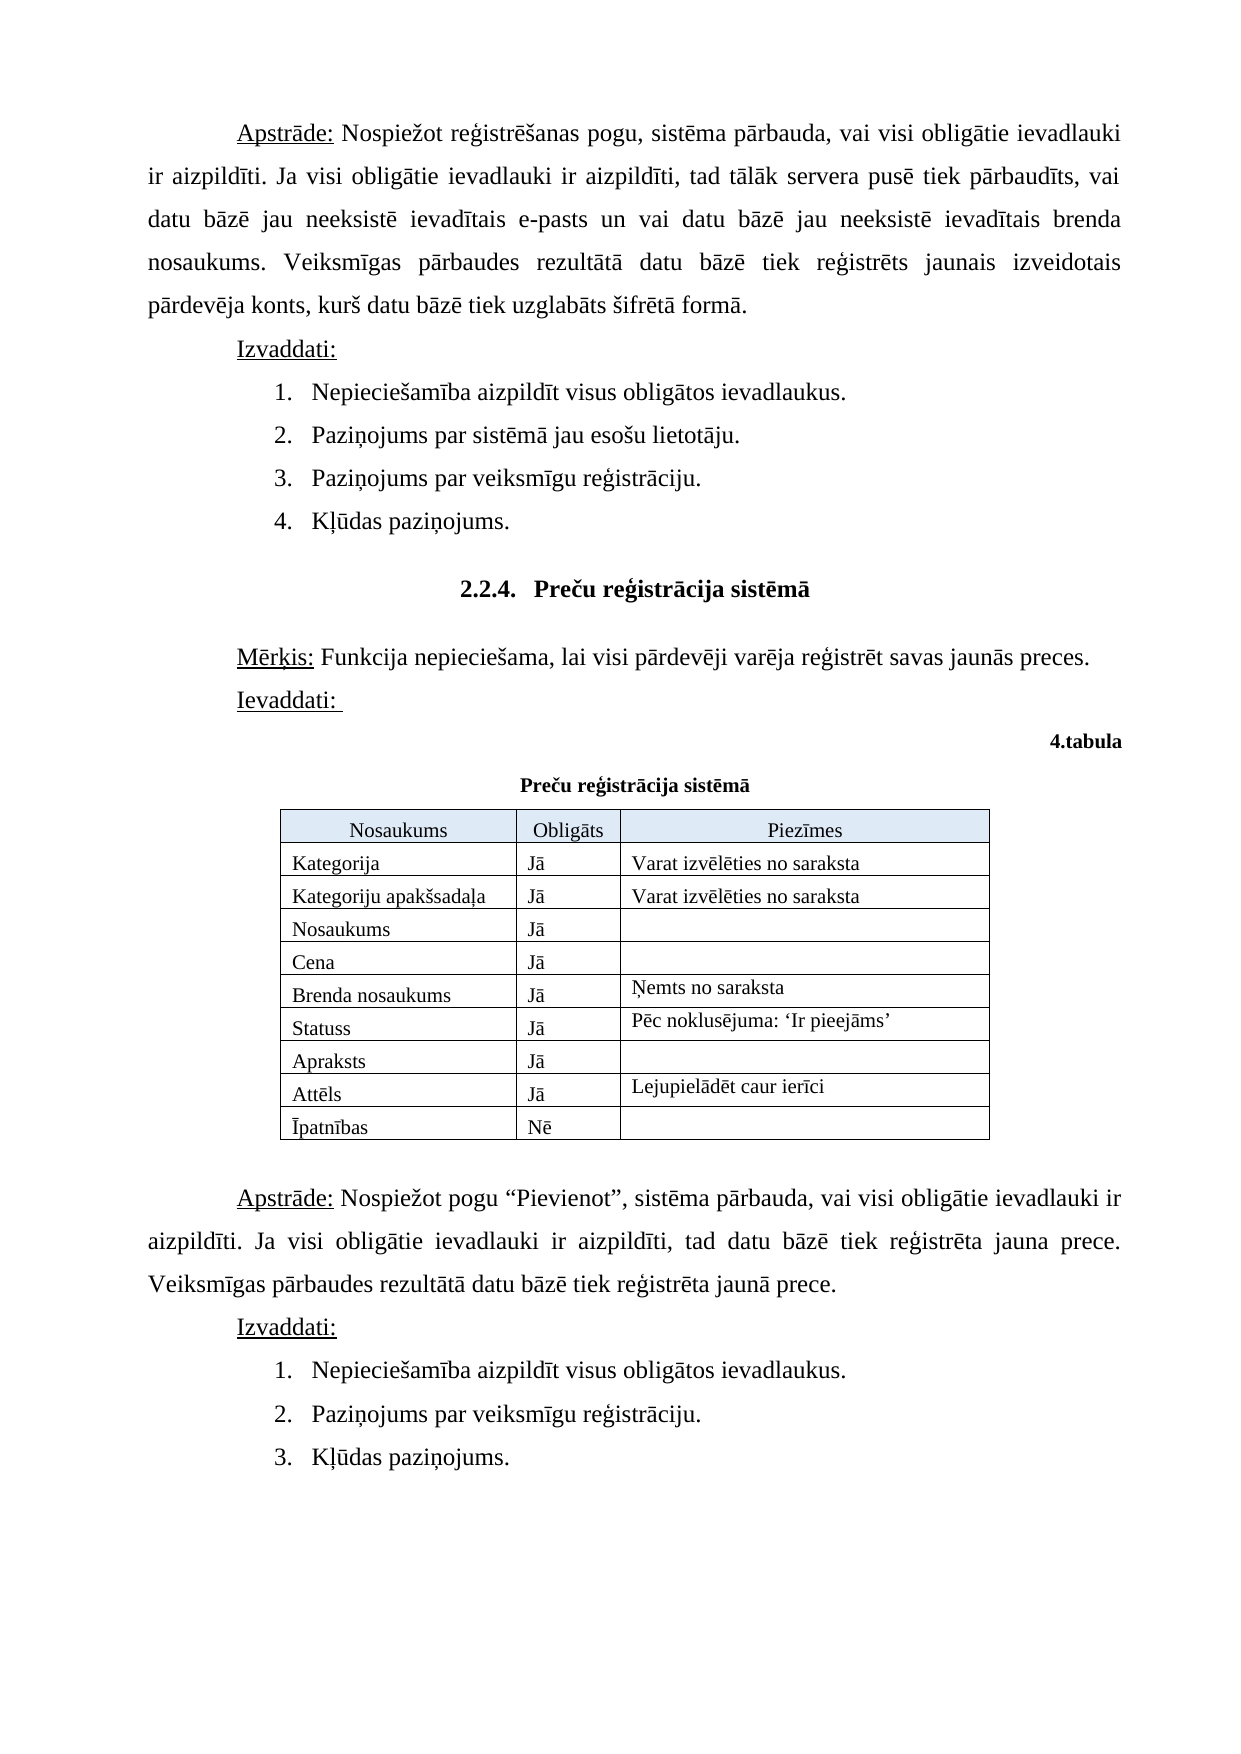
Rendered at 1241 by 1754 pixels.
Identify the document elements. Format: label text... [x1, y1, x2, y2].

list Nepieciešamība aizpildīt visus obligātos ievadlaukus. [274, 1356, 1122, 1384]
text Izvaddati: [148, 1312, 1122, 1341]
table_header Obligāts [517, 810, 620, 842]
table_cell [621, 909, 989, 941]
table_header Nosaukums [281, 810, 516, 842]
text Apstrāde: Nospiežot reģistrēšanas pogu, sistēma pārbauda, vai visi obligātie ievadlauki ir aizpildīti. Ja visi obligātie ievadlauki ir aizpildīti, tad tālāk servera pusē tiek pārbaudīts, vai datu bāzē jau neeksistē ievadītais e-pasts un vai datu bāzē jau neeksistē ievadītais brenda nosaukums. Veiksmīgas pārbaudes rezultātā datu bāzē tiek reģistrēts jaunais izveidotais pārdevēja konts, kurš datu bāzē tiek uzglabāts šifrētā formā. [148, 118, 1122, 319]
list Preču reģistrācija sistēmā [148, 773, 1122, 797]
subtitle Preču reģistrācija sistēmā [148, 574, 1122, 603]
text Mērķis: Funkcija nepieciešama, lai visi pārdevēji varēja reģistrēt savas jaunās preces. [148, 642, 1122, 671]
table_cell Brenda nosaukums [281, 975, 516, 1007]
list Nepieciešamība aizpildīt visus obligātos ievadlaukus. [274, 377, 1122, 406]
table_cell Īpatnības [281, 1107, 516, 1139]
table_cell Varat izvēlēties no saraksta [621, 843, 989, 875]
table_cell Varat izvēlēties no saraksta [621, 876, 989, 908]
table_cell Ņemts no saraksta [621, 975, 989, 1007]
table_cell [621, 942, 989, 974]
table_header Piezīmes [621, 810, 989, 842]
table_cell [621, 1041, 989, 1073]
table_cell Jā [517, 843, 620, 875]
list Kļūdas paziņojums. [274, 506, 1122, 535]
table_cell Nē [517, 1107, 620, 1139]
text Izvaddati: [148, 334, 1122, 362]
table_cell Apraksts [281, 1041, 516, 1073]
table_cell Lejupielādēt caur ierīci [621, 1074, 989, 1106]
table_cell Cena [281, 942, 516, 974]
table_cell Jā [517, 909, 620, 941]
table_cell Kategoriju apakšsadaļa [281, 876, 516, 908]
table_cell Jā [517, 975, 620, 1007]
table_cell Attēls [281, 1074, 516, 1106]
table_cell Nosaukums [281, 909, 516, 941]
table_cell Kategorija [281, 843, 516, 875]
table_cell Jā [517, 1008, 620, 1040]
table_cell Jā [517, 942, 620, 974]
table_cell Jā [517, 1041, 620, 1073]
table_cell Jā [517, 876, 620, 908]
list Paziņojums par veiksmīgu reģistrāciju. [274, 1399, 1122, 1427]
table_cell Statuss [281, 1008, 516, 1040]
text Ievaddati: [148, 686, 1122, 714]
list Paziņojums par sistēmā jau esošu lietotāju. [274, 420, 1122, 449]
list Kļūdas paziņojums. [274, 1442, 1122, 1471]
table_cell Jā [517, 1074, 620, 1106]
text 4.tabula [148, 729, 1122, 753]
text Apstrāde: Nospiežot pogu “Pievienot”, sistēma pārbauda, vai visi obligātie ievadlauki ir aizpildīti. Ja visi obligātie ievadlauki ir aizpildīti, tad datu bāzē tiek reģistrēta jauna prece. Veiksmīgas pārbaudes rezultātā datu bāzē tiek reģistrēta jaunā prece. [148, 1183, 1122, 1298]
table_cell [621, 1107, 989, 1139]
table_cell Pēc noklusējuma: ‘Ir pieejāms’ [621, 1008, 989, 1040]
list Paziņojums par veiksmīgu reģistrāciju. [274, 463, 1122, 492]
